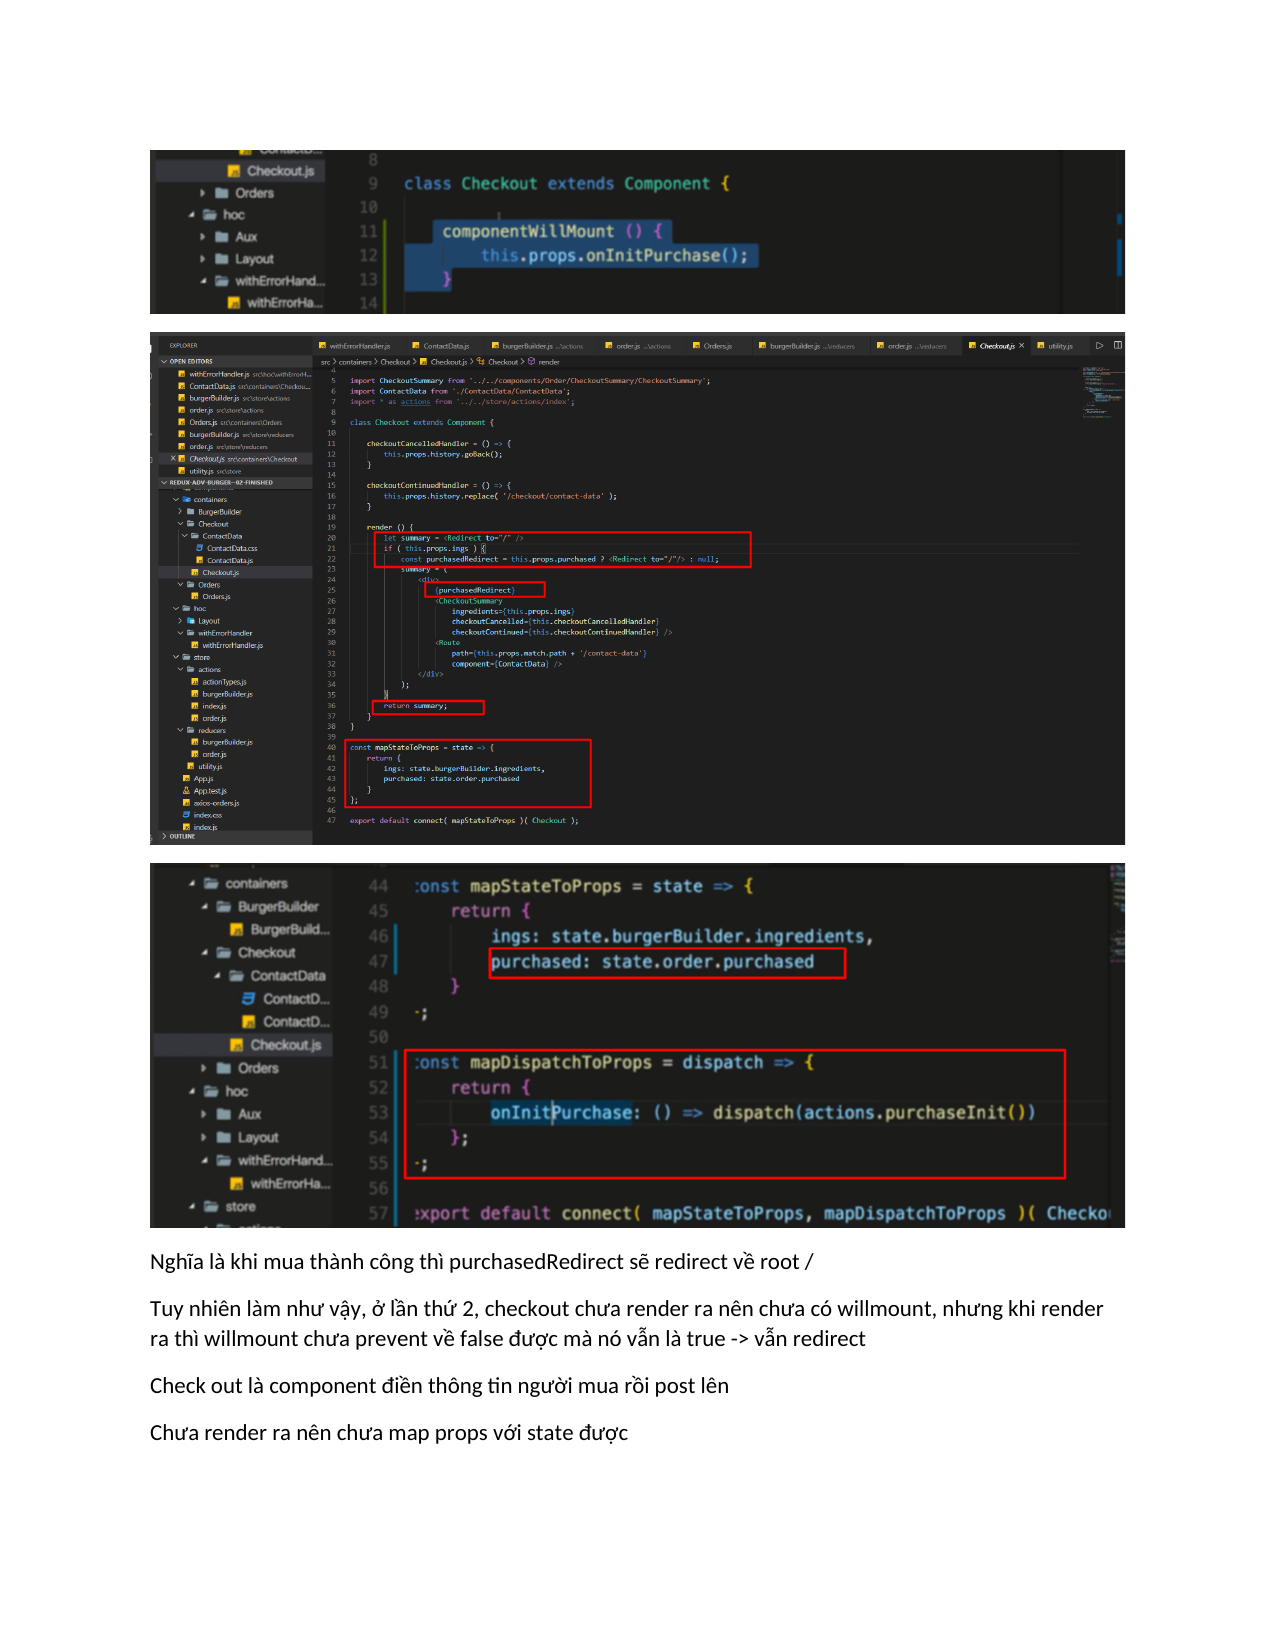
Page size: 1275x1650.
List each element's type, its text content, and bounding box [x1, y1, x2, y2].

text Nghĩa là khi mua thành công thì purchasedRedirect sẽ redirect về root / [150, 1247, 1125, 1275]
picture [150, 332, 1125, 845]
text Check out là component điền thông tin người mua rồi post lên [150, 1371, 1125, 1399]
text Tuy nhiên làm như vậy, ở lần thứ 2, checkout chưa render ra nên chưa có willmount, nhưng khi render ra thì willmount chưa prevent về false được mà nó vẫn là true -> vẫn redirect [150, 1294, 1125, 1352]
picture [150, 863, 1125, 1228]
text Chưa render ra nên chưa map props với state được [150, 1418, 1125, 1446]
picture [150, 150, 1125, 314]
